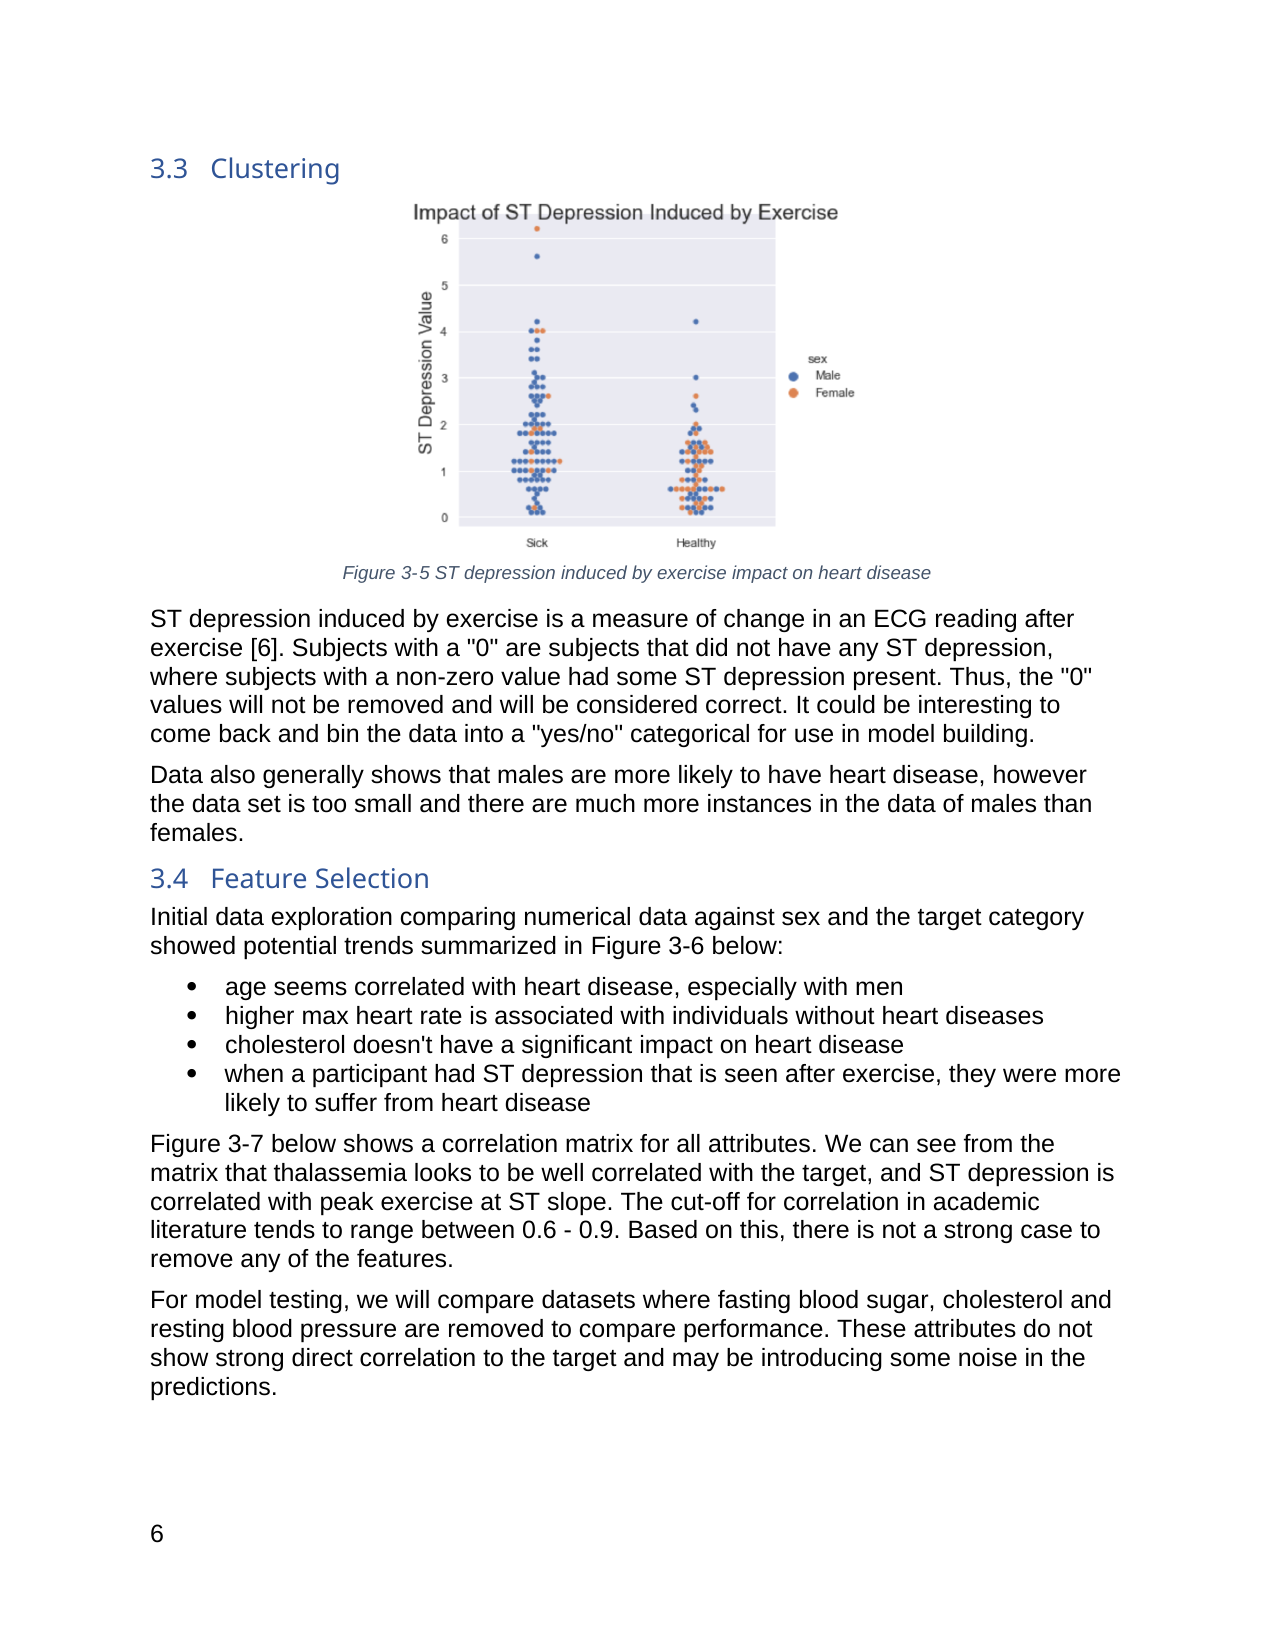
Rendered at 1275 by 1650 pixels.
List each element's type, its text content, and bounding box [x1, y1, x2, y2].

text ST depression induced by exercise is a measure of change in an ECG reading after exercise . Subjects with a "0" are subjects that did not have any ST depression, where subjects with a non-zero value had some ST depression present. Thus, the "0" values will not be removed and will be considered correct. It could be interesting to come back and bin the data into a "yes/no" categorical for use in model building. [150, 604, 1125, 748]
text For model testing, we will compare datasets where fasting blood sugar, cholesterol and resting blood pressure are removed to compare performance. These attributes do not show strong direct correlation to the target and may be introducing some noise in the predictions. [150, 1285, 1125, 1400]
list higher max heart rate is associated with individuals without heart diseases [187, 1001, 1125, 1030]
text Figure 3-7 below shows a correlation matrix for all attributes. We can see from the matrix that thalassemia looks to be well correlated with the target, and ST depression is correlated with peak exercise at ST slope. The cut-off for correlation in academic literature tends to range between 0.6 - 0.9. Based on this, there is not a strong case to remove any of the features. [150, 1129, 1125, 1273]
list cholesterol doesn't have a significant impact on heart disease [187, 1030, 1125, 1059]
text Figure 3-5 ST depression induced by exercise impact on heart disease [150, 562, 1125, 583]
text Data also generally shows that males are more likely to have heart disease, however the data set is too small and there are much more instances in the data of males than females. [150, 761, 1125, 847]
text Initial data exploration comparing numerical data against sex and the target category showed potential trends summarized in Figure 3-6 below: [150, 902, 1125, 960]
list age seems correlated with heart disease, especially with men [187, 972, 1125, 1001]
picture [403, 193, 872, 550]
subtitle Clustering [150, 150, 1125, 187]
list when a participant had ST depression that is seen after exercise, they were more likely to suffer from heart disease [187, 1059, 1125, 1117]
subtitle Feature Selection [150, 859, 1125, 896]
